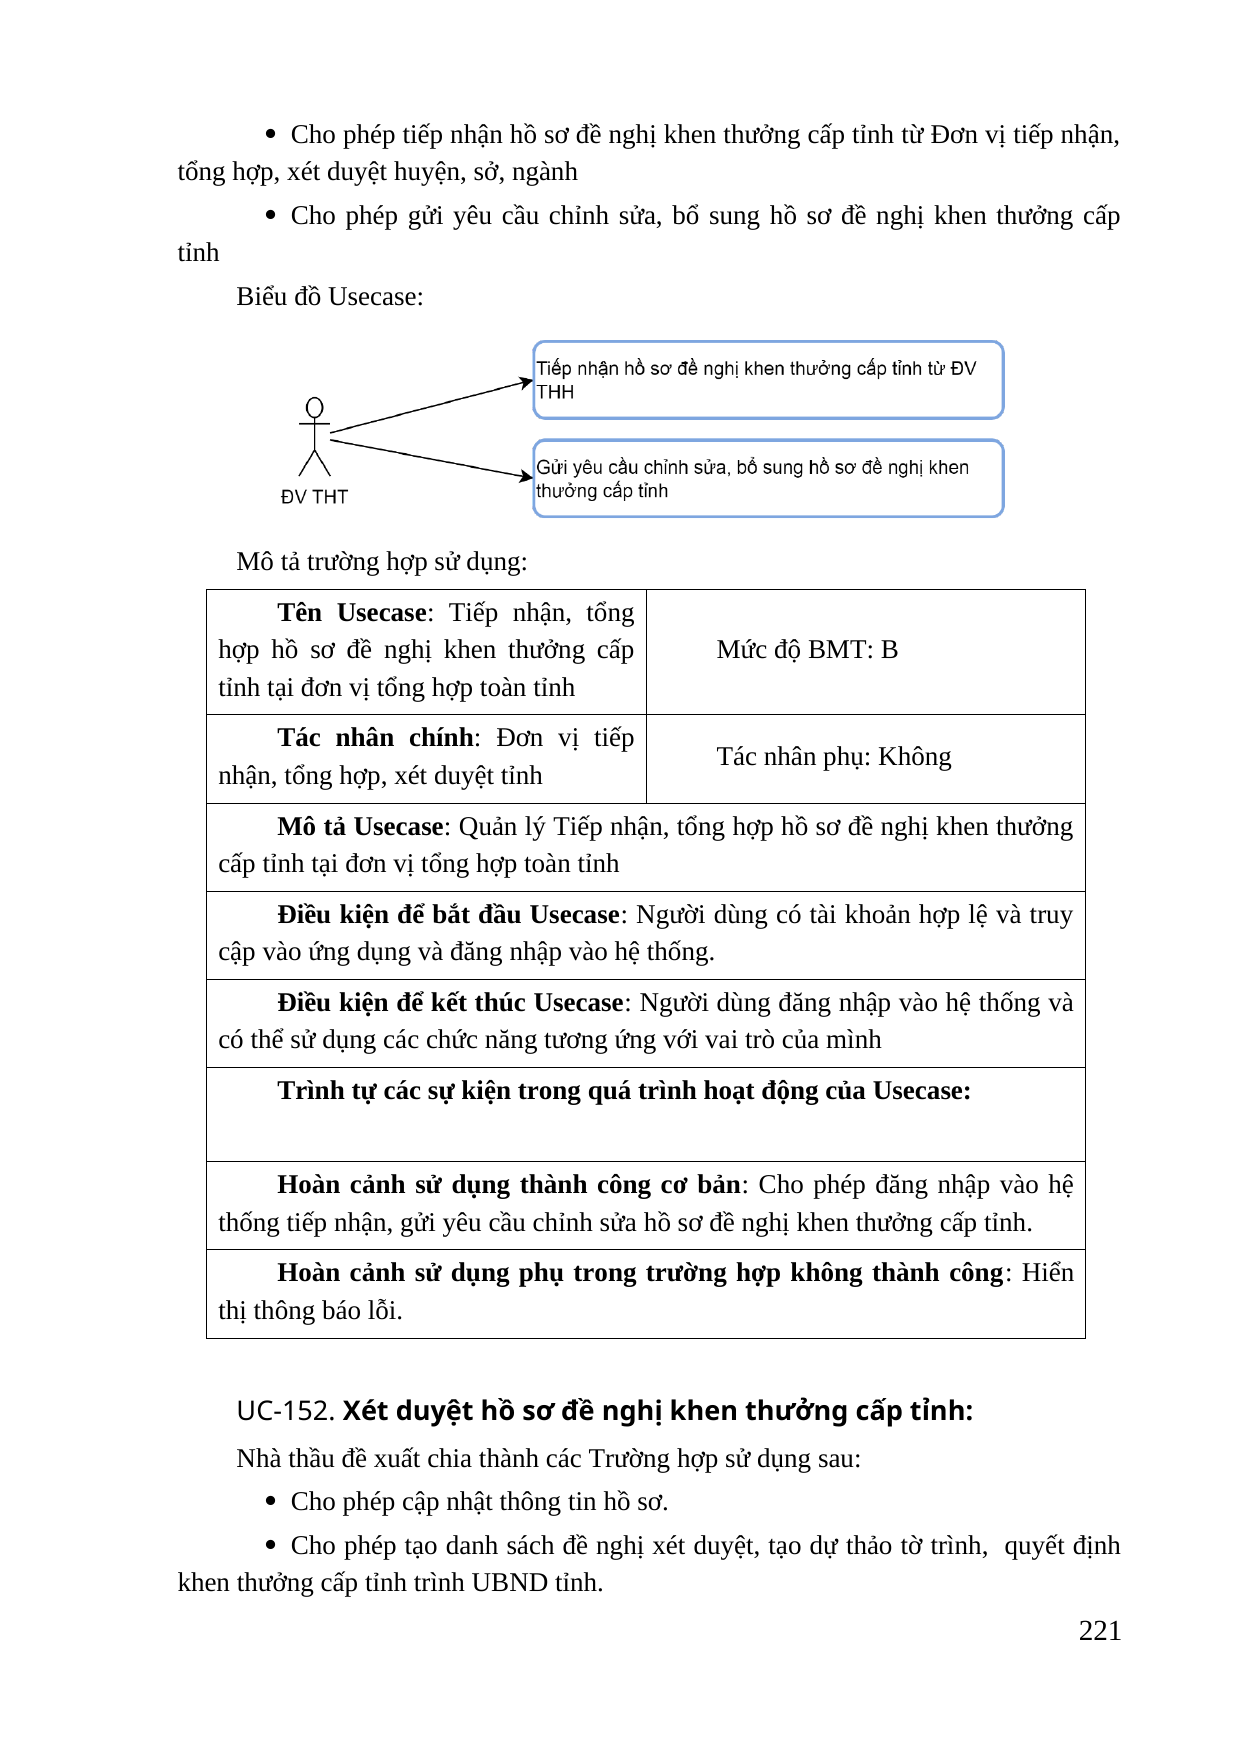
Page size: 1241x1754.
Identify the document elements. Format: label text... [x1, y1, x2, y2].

text Biểu đồ Usecase: [177, 280, 1122, 311]
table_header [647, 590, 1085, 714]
text Nhà thầu đề xuất chia thành các Trường hợp sử dụng sau: [177, 1442, 1122, 1473]
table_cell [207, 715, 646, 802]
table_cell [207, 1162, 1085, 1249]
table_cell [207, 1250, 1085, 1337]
list Cho phép gửi yêu cầu chỉnh sửa, bổ sung hồ sơ đề nghị khen thưởng cấp tỉnh [177, 199, 1122, 268]
picture [265, 323, 1021, 533]
list Cho phép tạo danh sách đề nghị xét duyệt, tạo dự thảo tờ trình, quyết định khen thưởng cấp tỉnh trình UBND tỉnh. [177, 1529, 1122, 1597]
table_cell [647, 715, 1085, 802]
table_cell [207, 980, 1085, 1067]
list UC-152. Xét duyệt hồ sơ đề nghị khen thưởng cấp tỉnh: [236, 1391, 1122, 1428]
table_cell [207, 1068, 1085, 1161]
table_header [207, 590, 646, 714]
list Cho phép cập nhật thông tin hồ sơ. [177, 1485, 1122, 1516]
text Mô tả trường hợp sử dụng: [177, 545, 1122, 576]
list Cho phép tiếp nhận hồ sơ đề nghị khen thưởng cấp tỉnh từ Đơn vị tiếp nhận, tổng hợp, xét duyệt huyện, sở, ngành [177, 118, 1122, 187]
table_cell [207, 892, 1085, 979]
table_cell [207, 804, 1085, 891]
